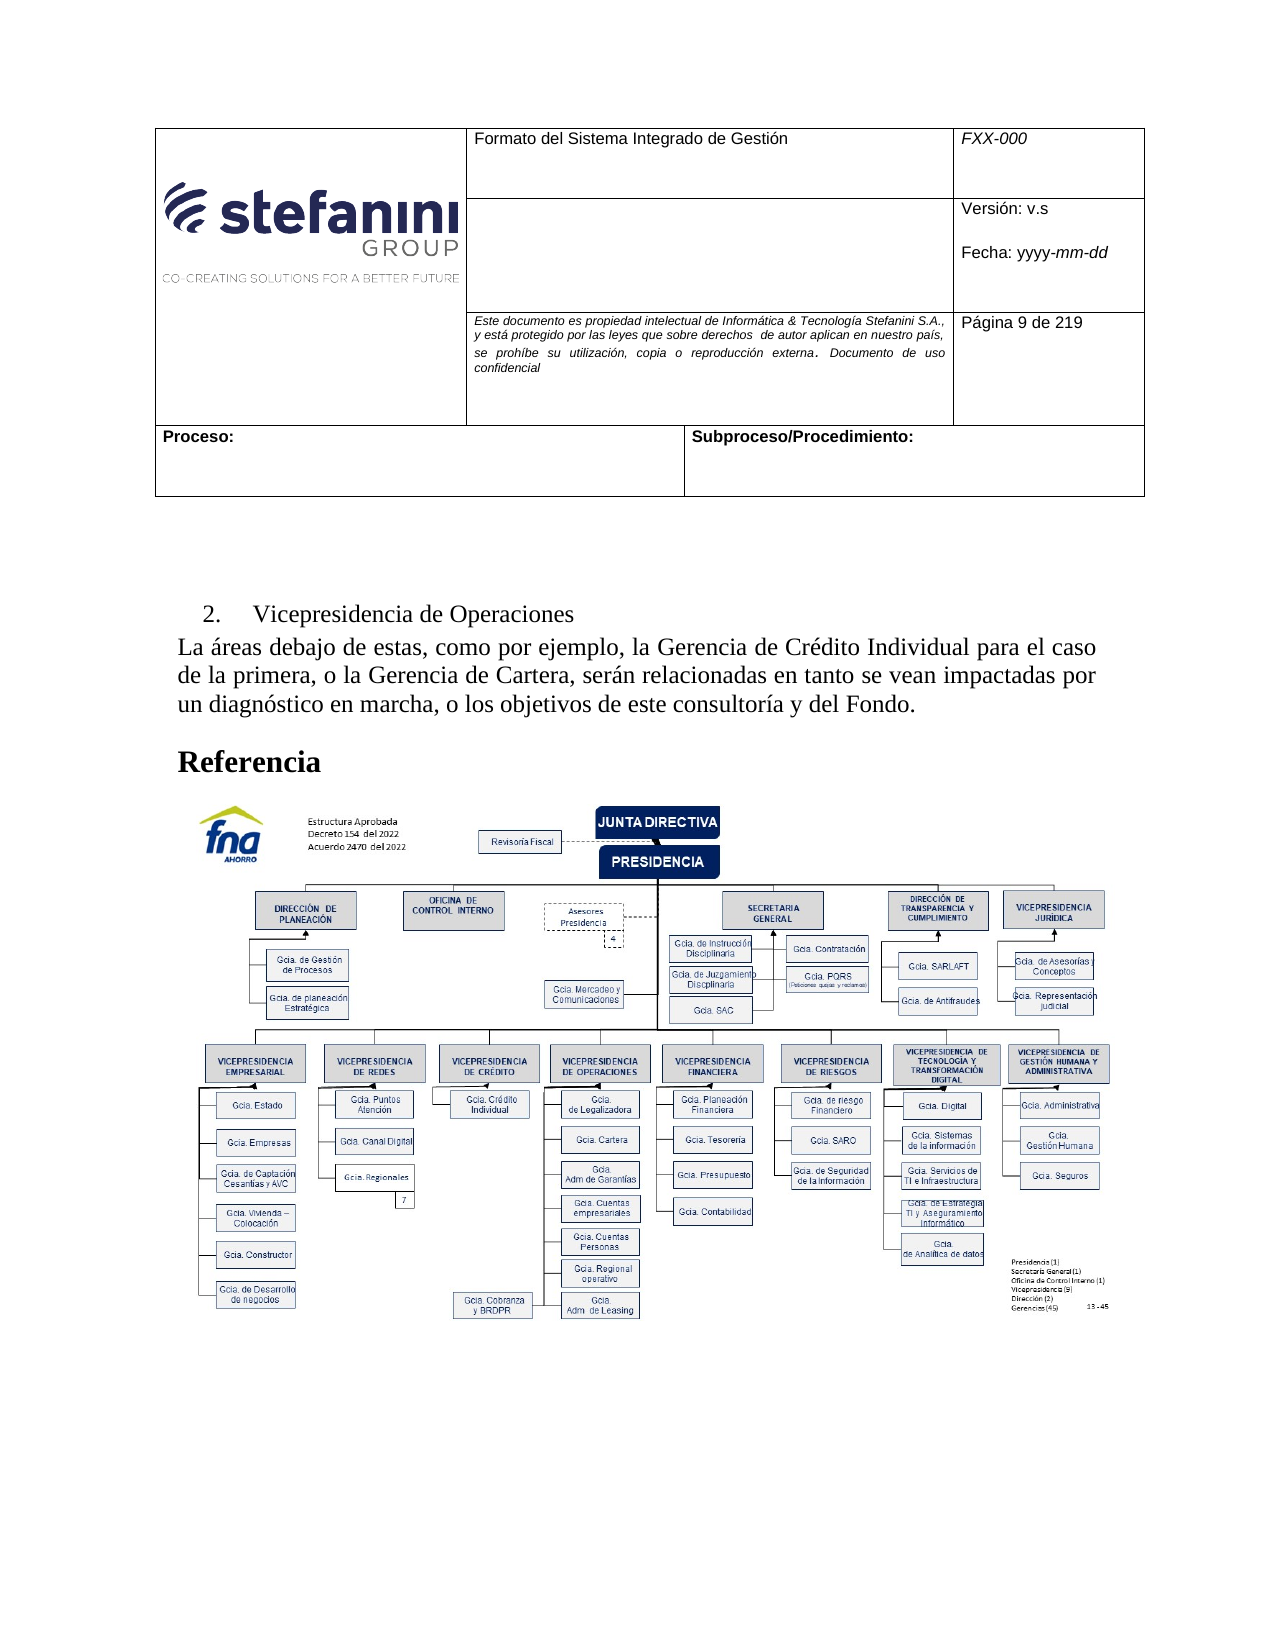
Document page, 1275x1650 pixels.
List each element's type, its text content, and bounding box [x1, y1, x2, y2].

picture [162, 182, 460, 286]
list Vicepresidencia de Operaciones [202, 599, 1098, 628]
picture [196, 804, 1115, 1321]
subtitle Referencia [177, 743, 1098, 779]
text La áreas debajo de estas, como por ejemplo, la Gerencia de Crédito Individual para el caso de la primera, o la Gerencia de Cartera, serán relacionadas en tanto se vean impactadas por un diagnóstico en marcha, o los objetivos de este consultoría y del Fondo. [177, 632, 1098, 718]
